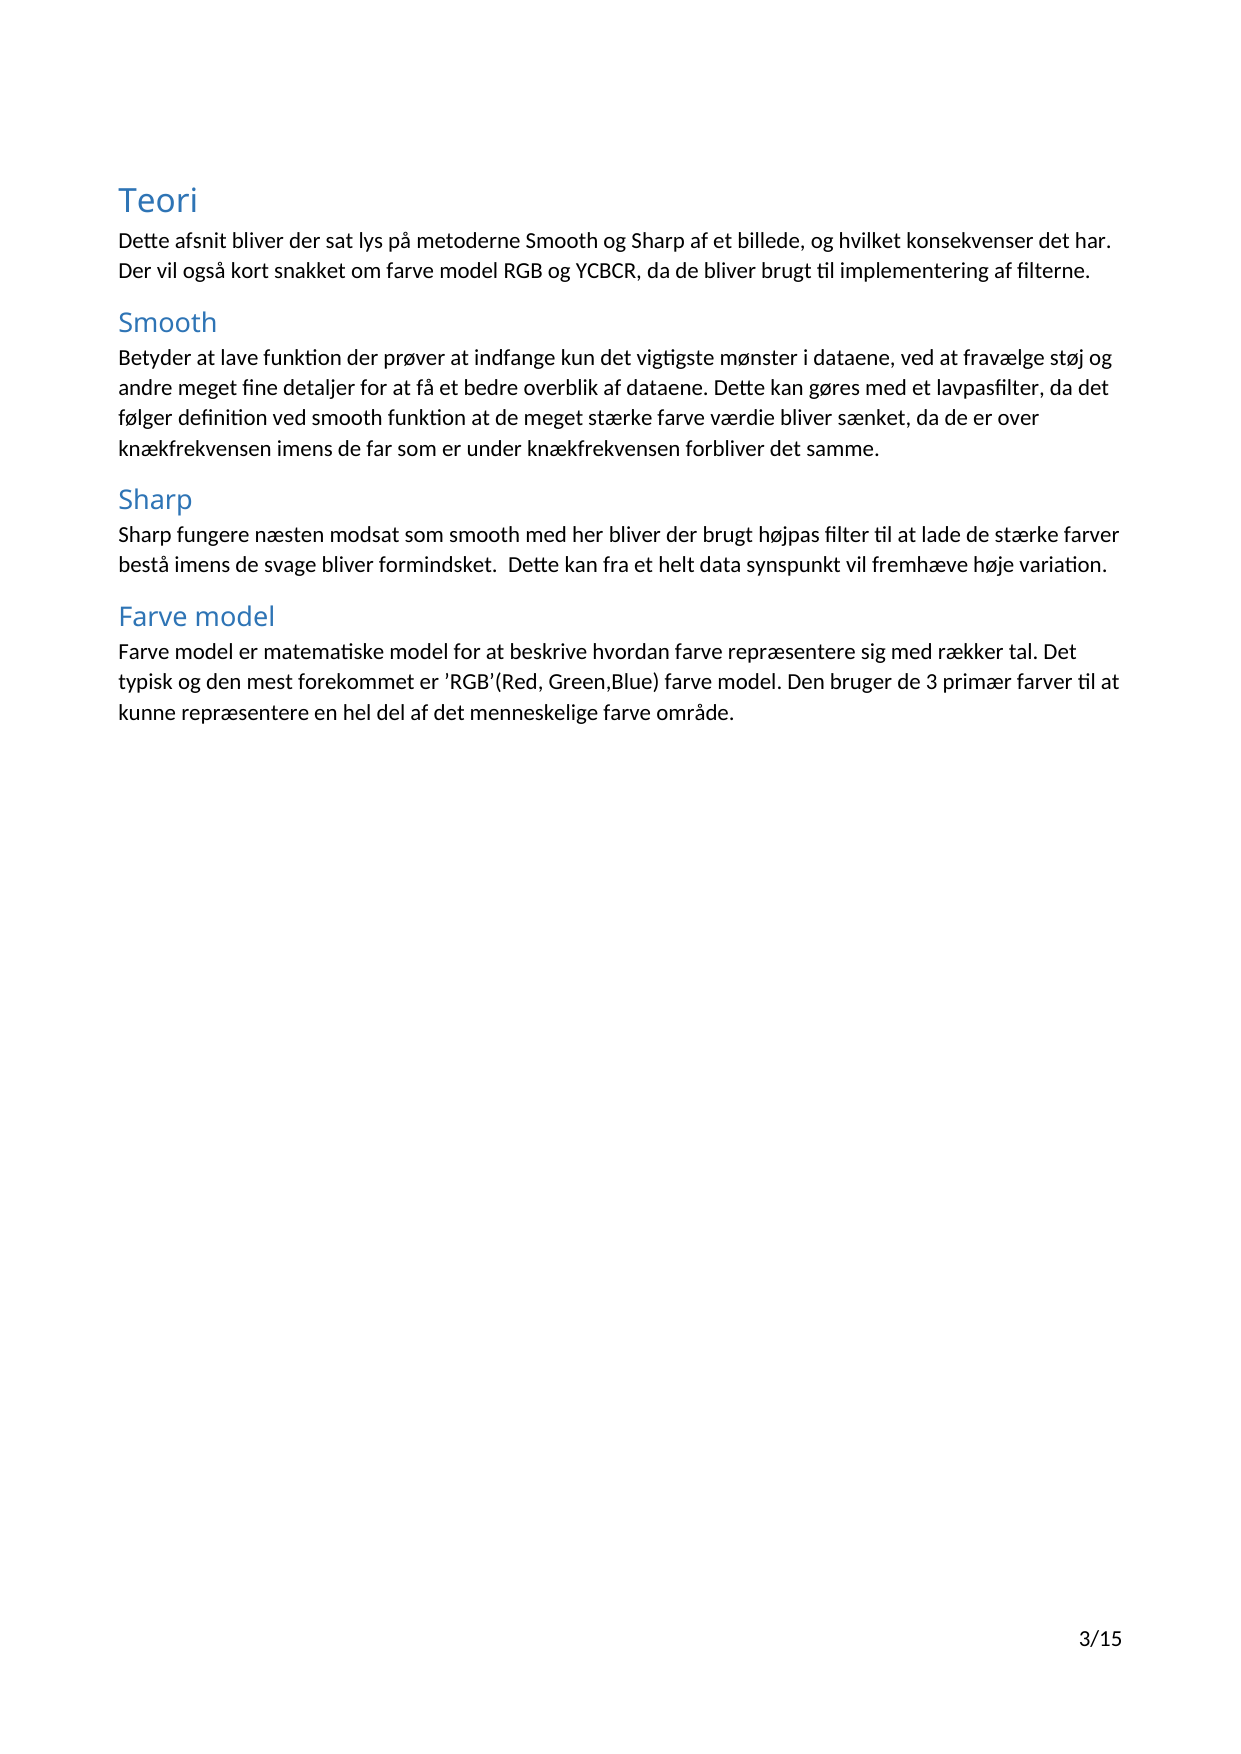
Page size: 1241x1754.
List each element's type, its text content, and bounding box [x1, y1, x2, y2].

text Farve model er matematiske model for at beskrive hvordan farve repræsentere sig med rækker tal. Det typisk og den mest forekommet er ’RGB’(Red, Green,Blue) farve model. Den bruger de 3 primær farver til at kunne repræsentere en hel del af det menneskelige farve område. [118, 637, 1122, 726]
subtitle Farve model [118, 597, 1122, 634]
subtitle Teori [118, 177, 1122, 223]
text Sharp fungere næsten modsat som smooth med her bliver der brugt højpas filter til at lade de stærke farver bestå imens de svage bliver formindsket. Dette kan fra et helt data synspunkt vil fremhæve høje variation. [118, 520, 1122, 578]
text Dette afsnit bliver der sat lys på metoderne Smooth og Sharp af et billede, og hvilket konsekvenser det har. Der vil også kort snakket om farve model RGB og YCBCR, da de bliver brugt til implementering af filterne. [118, 226, 1122, 284]
subtitle Sharp [118, 481, 1122, 517]
text Betyder at lave funktion der prøver at indfange kun det vigtigste mønster i dataene, ved at fravælge støj og andre meget fine detaljer for at få et bedre overblik af dataene. Dette kan gøres med et lavpasfilter, da det følger definition ved smooth funktion at de meget stærke farve værdie bliver sænket, da de er over knækfrekvensen imens de far som er under knækfrekvensen forbliver det samme. [118, 343, 1122, 462]
subtitle Smooth [118, 303, 1122, 340]
